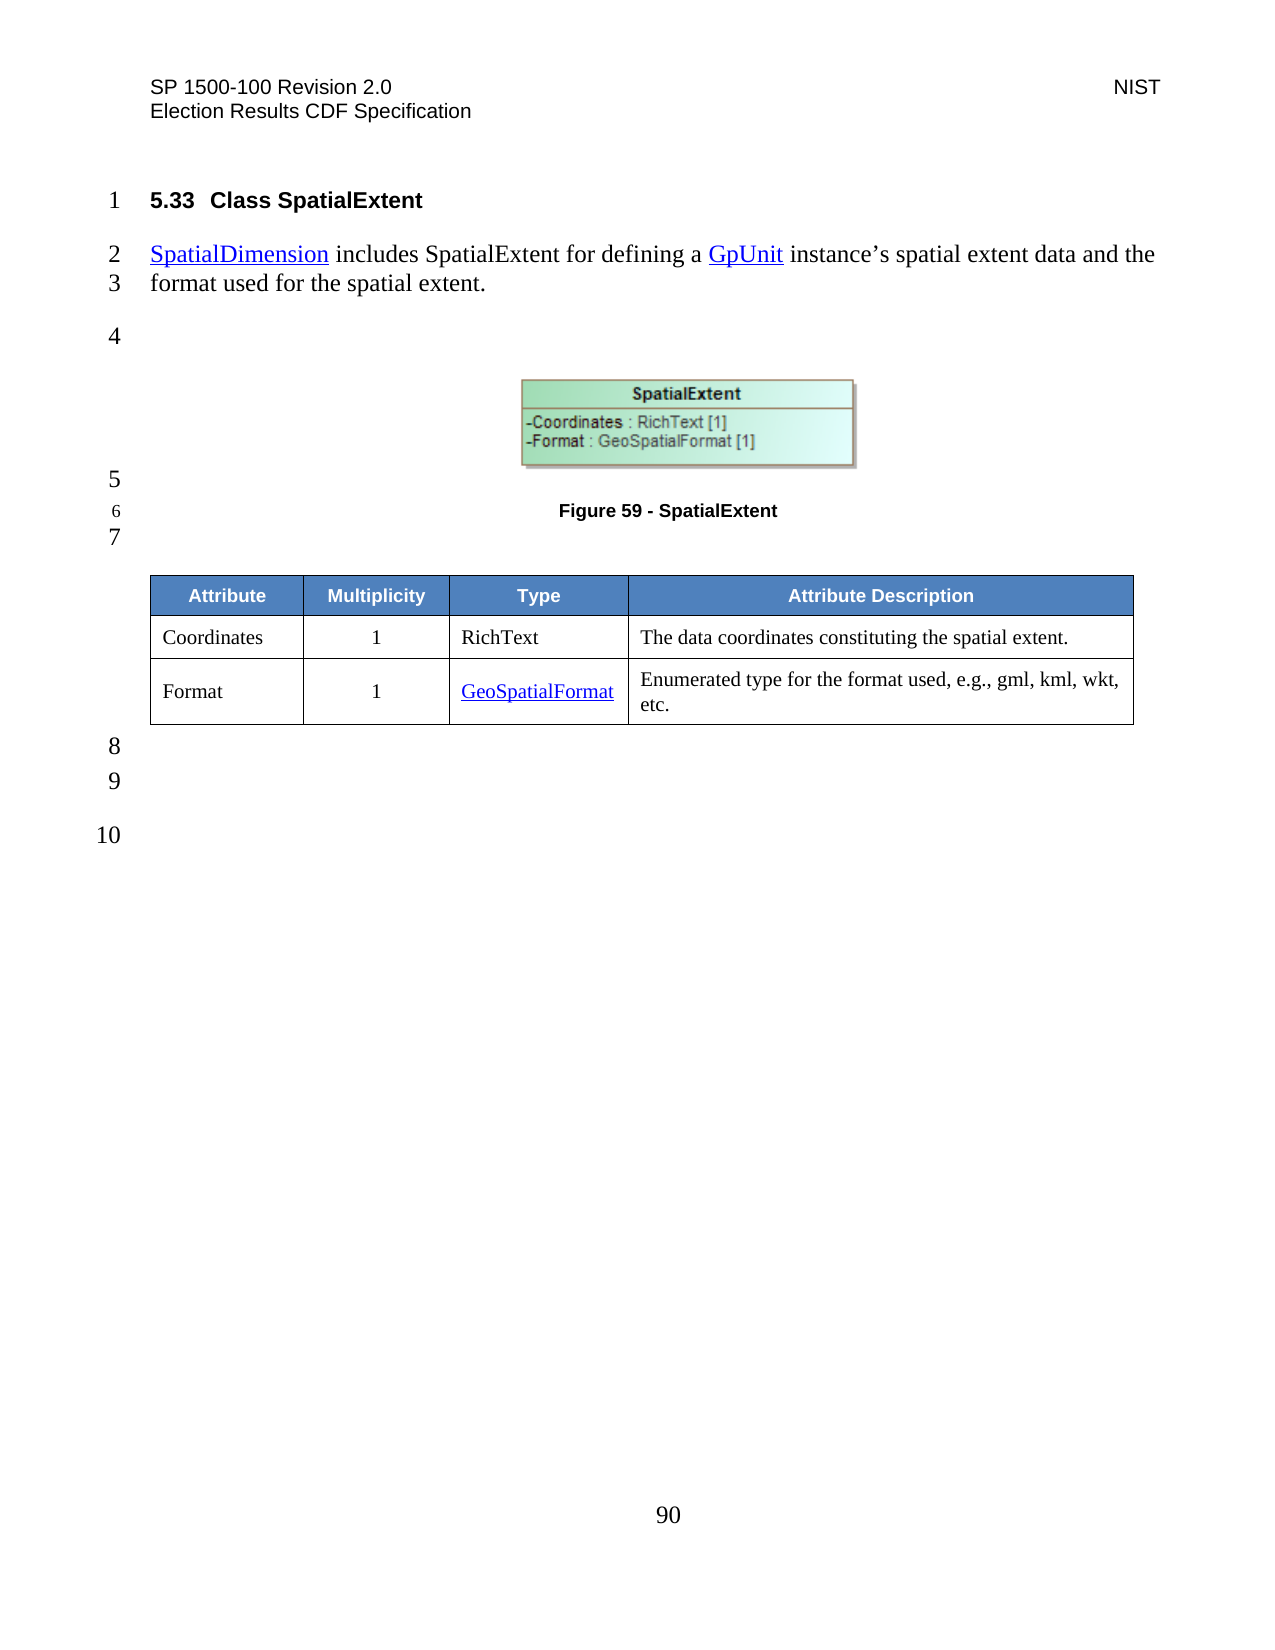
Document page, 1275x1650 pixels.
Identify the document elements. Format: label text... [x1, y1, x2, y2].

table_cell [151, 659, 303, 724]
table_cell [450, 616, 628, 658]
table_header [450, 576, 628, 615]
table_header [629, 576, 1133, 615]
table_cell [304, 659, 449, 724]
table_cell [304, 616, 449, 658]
picture [498, 356, 876, 488]
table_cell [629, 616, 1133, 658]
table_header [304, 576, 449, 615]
subtitle Class SpatialExtent [150, 187, 1186, 214]
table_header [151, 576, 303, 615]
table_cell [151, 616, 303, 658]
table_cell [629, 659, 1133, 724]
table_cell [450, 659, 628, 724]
text SpatialDimension includes SpatialExtent for defining a GpUnit instance’s spatial extent data and the format used for the spatial extent. [150, 239, 1186, 296]
text Figure 59 - SpatialExtent [150, 500, 1186, 522]
